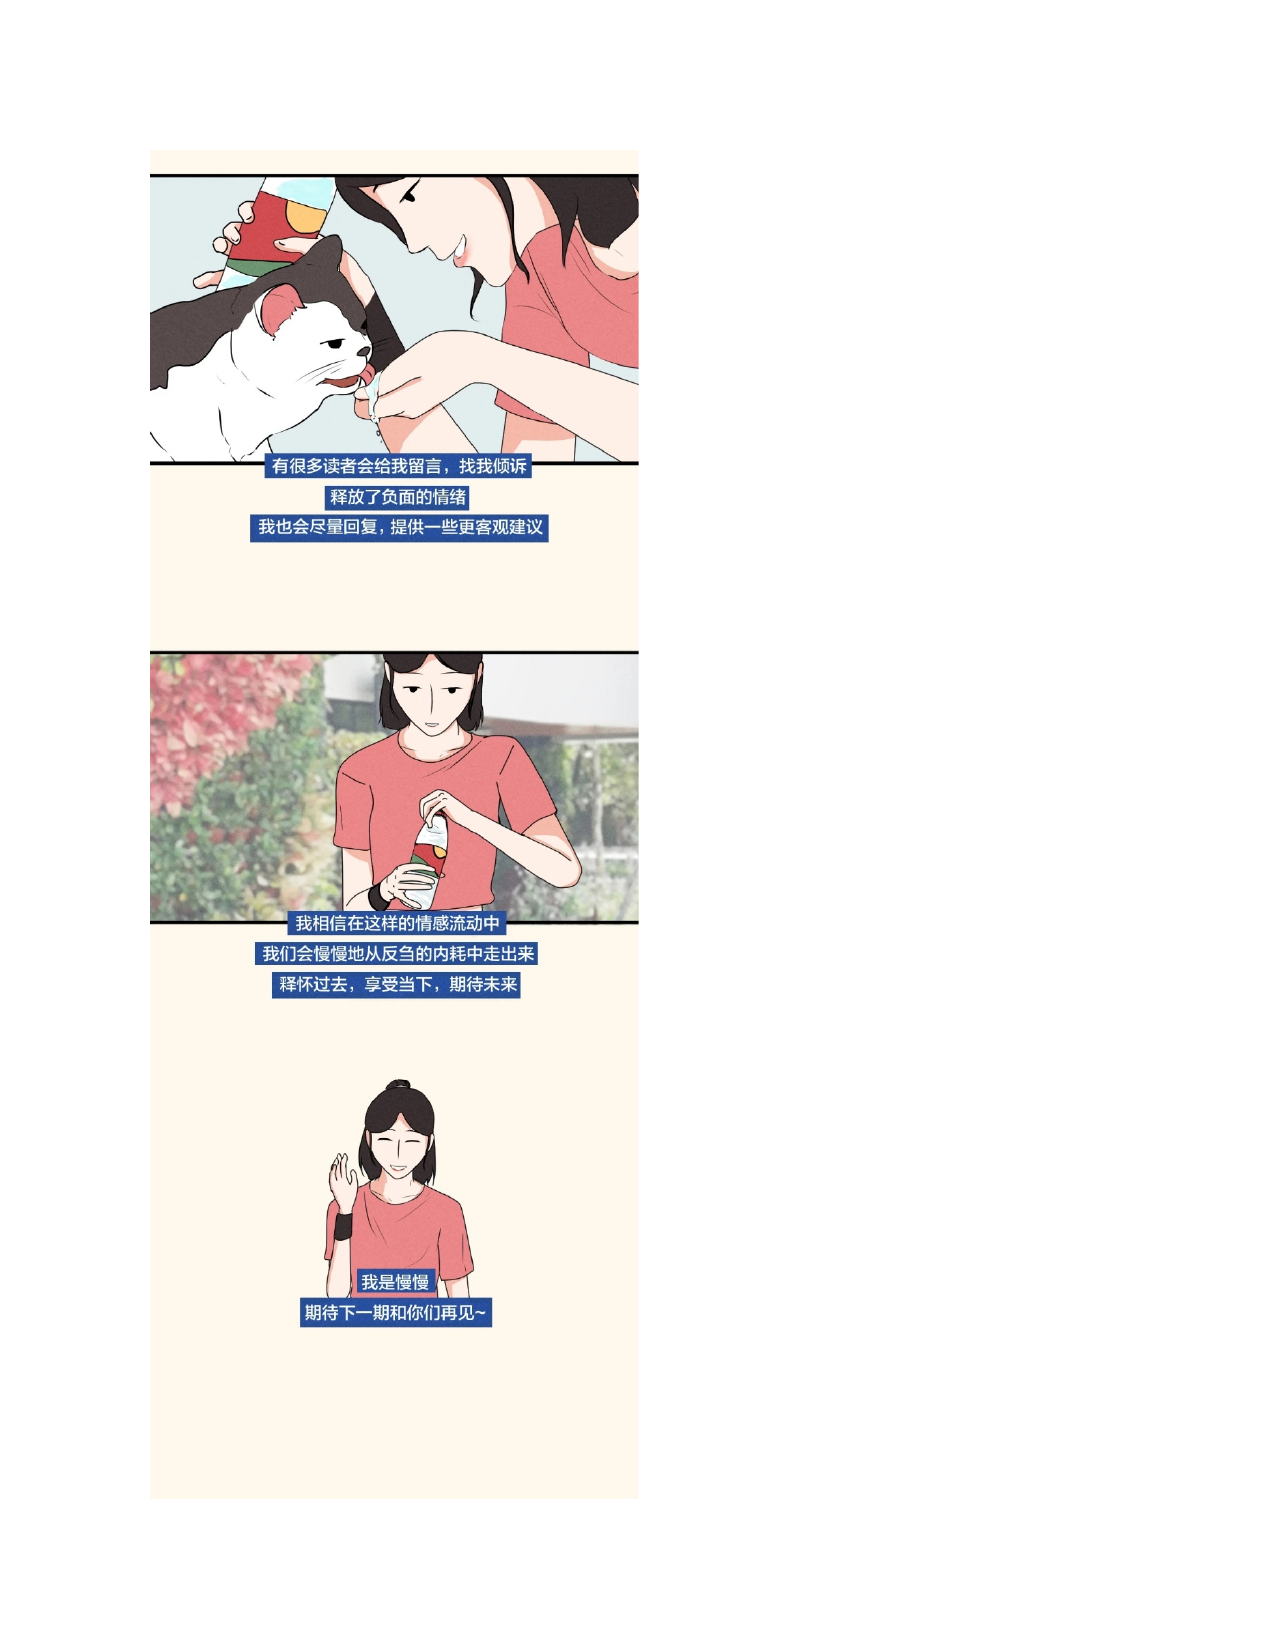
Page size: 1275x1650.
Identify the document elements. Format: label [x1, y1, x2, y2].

picture [150, 150, 639, 1499]
